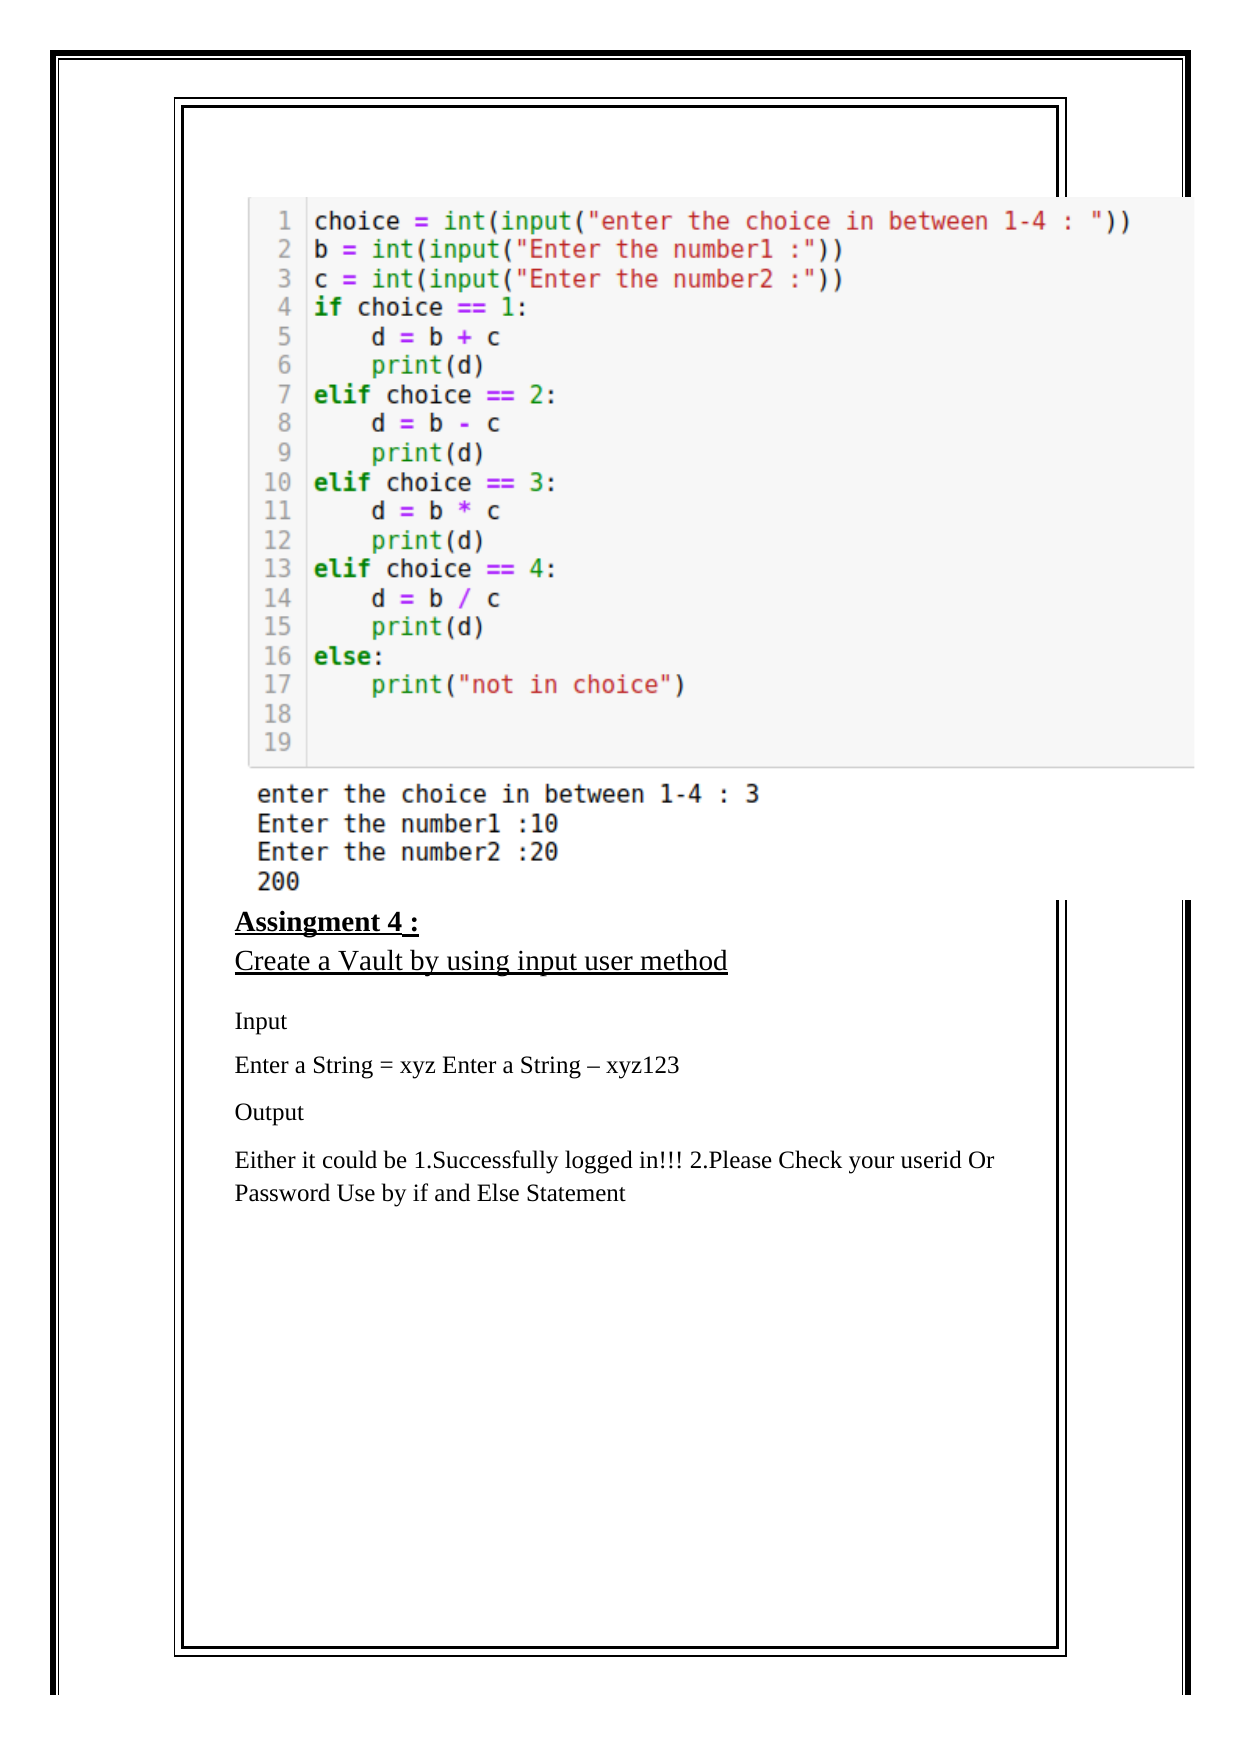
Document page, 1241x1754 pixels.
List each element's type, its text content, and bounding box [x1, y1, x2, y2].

subtitle Input [234, 1006, 1006, 1035]
picture [242, 197, 1195, 900]
text Either it could be 1.Successfully logged in!!! 2.Please Check your userid Or Password Use by if and Else Statement [234, 1145, 1006, 1207]
text Create a Vault by using input user method [234, 943, 1006, 976]
text Enter a String = xyz Enter a String – xyz123 [234, 1050, 1006, 1079]
text Output [234, 1097, 1006, 1126]
